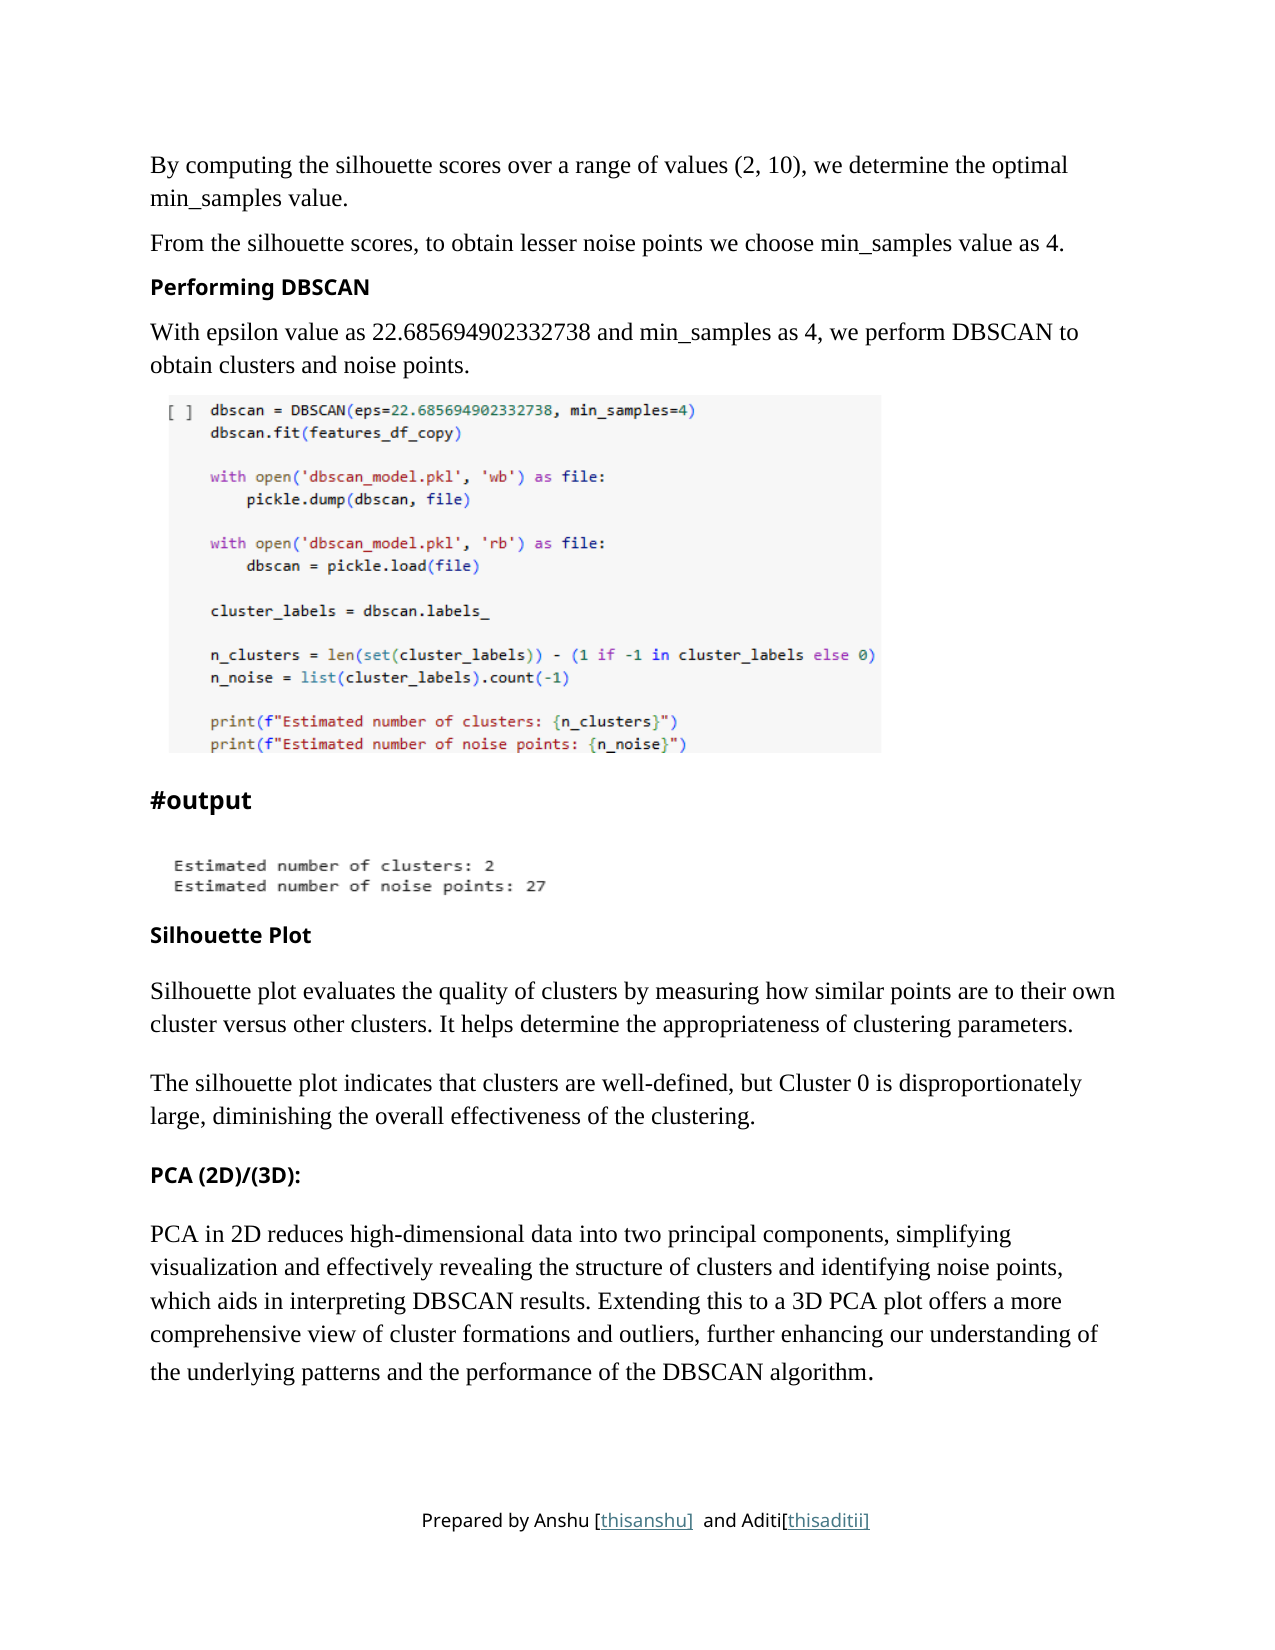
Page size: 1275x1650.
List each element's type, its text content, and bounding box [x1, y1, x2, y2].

text The silhouette plot indicates that clusters are well-defined, but Cluster 0 is disproportionately large, diminishing the overall effectiveness of the clustering. [150, 1068, 1125, 1130]
text PCA (2D)/(3D): [150, 1159, 1125, 1189]
text Silhouette plot evaluates the quality of clusters by measuring how similar points are to their own cluster versus other clusters. It helps determine the appropriateness of clustering parameters. [150, 976, 1125, 1038]
text PCA in 2D reduces high-dimensional data into two principal components, simplifying visualization and effectively revealing the structure of clusters and identifying noise points, which aids in interpreting DBSCAN results. Extending this to a 3D PCA plot offers a more comprehensive view of cluster formations and outliers, further enhancing our understanding of the underlying patterns and the performance of the DBSCAN algorithm. [150, 1219, 1125, 1387]
text #output [150, 783, 1125, 817]
text From the silhouette scores, to obtain lesser noise points we choose min_samples value as 4. [150, 228, 1125, 256]
text With epsilon value as 22.685694902332738 and min_samples as 4, we perform DBSCAN to obtain clusters and noise points. [150, 317, 1125, 379]
text Silhouette Plot [150, 920, 1125, 950]
text By computing the silhouette scores over a range of values (2, 10), we determine the optimal min_samples value. [150, 150, 1125, 212]
text Performing DBSCAN [150, 272, 1125, 302]
